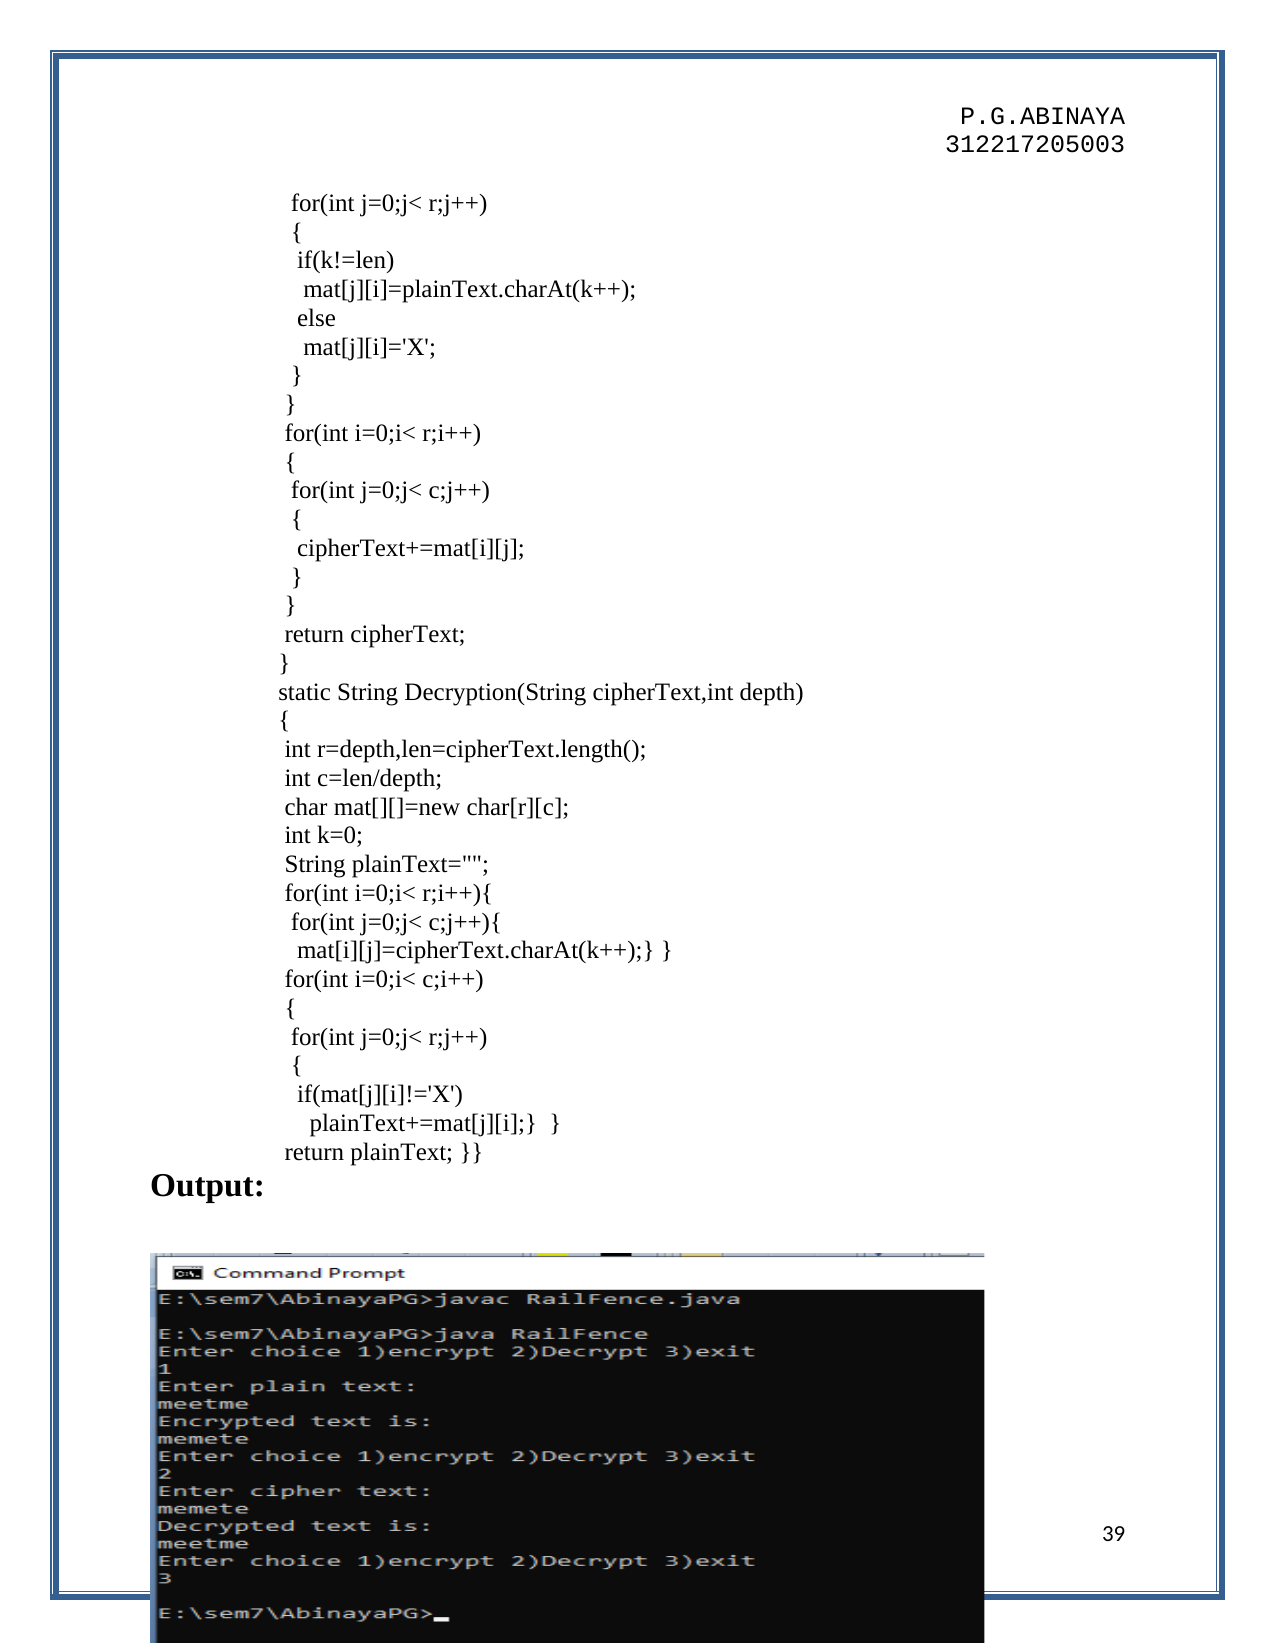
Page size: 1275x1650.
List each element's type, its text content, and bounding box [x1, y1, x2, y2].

list cipherText+=mat[i][j]; [272, 533, 1125, 562]
list for(int i=0;i< c;i++) [272, 964, 1125, 993]
list Output: [150, 1166, 1125, 1204]
list for(int j=0;j< r;j++) [272, 188, 1125, 217]
list } [272, 648, 1125, 677]
picture [150, 1253, 985, 1643]
list int c=len/depth; [272, 763, 1125, 792]
list char mat[][]=new char[r][c]; [272, 792, 1125, 821]
list for(int j=0;j< c;j++) [272, 476, 1125, 504]
list } [272, 562, 1125, 591]
list { [272, 706, 1125, 734]
list return plainText; }} [272, 1137, 1125, 1166]
list String plainText=""; [272, 849, 1125, 878]
list { [272, 504, 1125, 533]
list } [272, 389, 1125, 418]
list mat[j][i]='X'; [272, 332, 1125, 361]
list for(int j=0;j< c;j++){ [272, 907, 1125, 936]
list mat[i][j]=cipherText.charAt(k++);} } [272, 936, 1125, 964]
list else [272, 303, 1125, 332]
list { [272, 1051, 1125, 1079]
list int k=0; [272, 821, 1125, 849]
list static String Decryption(String cipherText,int depth) [272, 677, 1125, 706]
list for(int j=0;j< r;j++) [272, 1022, 1125, 1051]
list } [272, 361, 1125, 389]
list if(k!=len) [272, 246, 1125, 274]
list for(int i=0;i< r;i++) [272, 418, 1125, 447]
list { [272, 217, 1125, 246]
list { [272, 447, 1125, 476]
list int r=depth,len=cipherText.length(); [272, 734, 1125, 763]
list if(mat[j][i]!='X') [272, 1079, 1125, 1108]
list mat[j][i]=plainText.charAt(k++); [272, 274, 1125, 303]
list for(int i=0;i< r;i++){ [272, 878, 1125, 907]
list return cipherText; [272, 619, 1125, 648]
list } [272, 591, 1125, 619]
list plainText+=mat[j][i];} } [272, 1108, 1125, 1137]
list { [272, 993, 1125, 1022]
